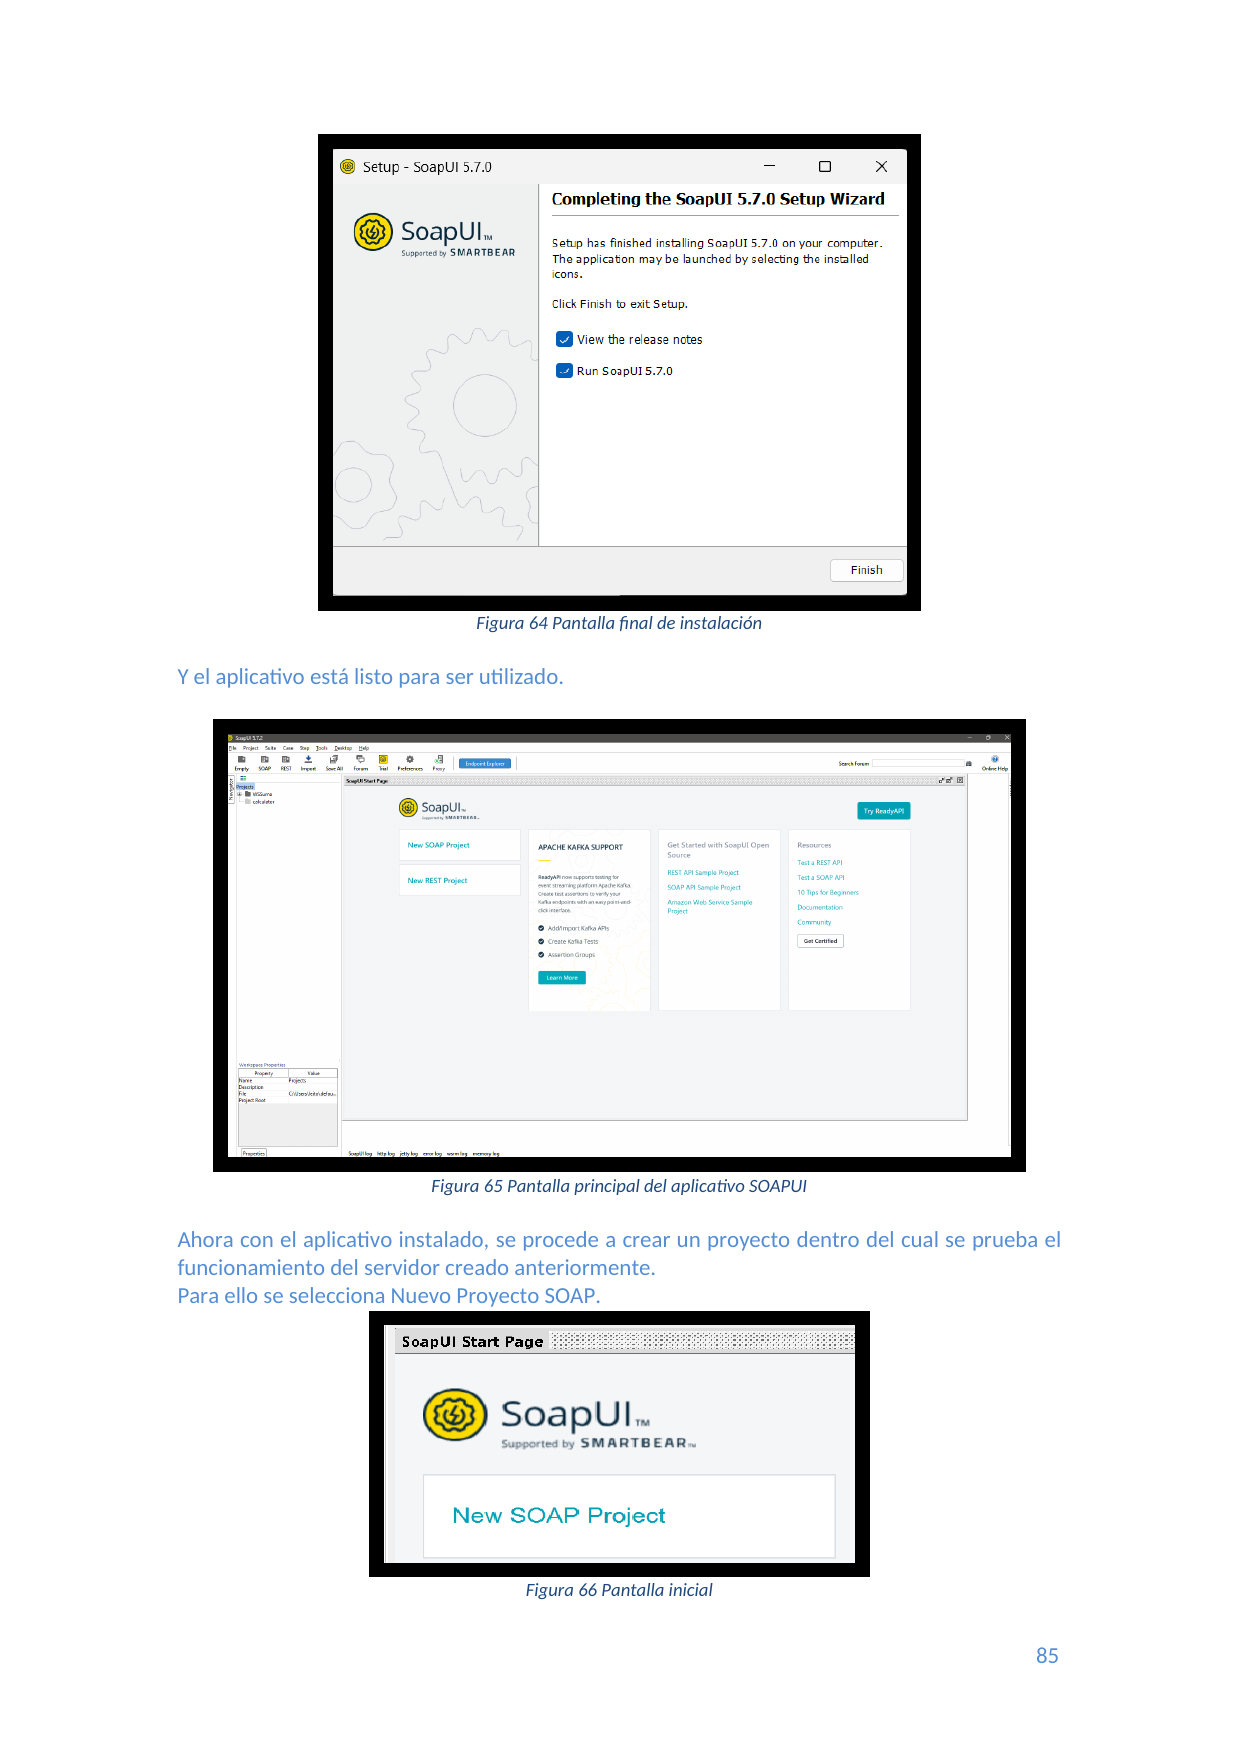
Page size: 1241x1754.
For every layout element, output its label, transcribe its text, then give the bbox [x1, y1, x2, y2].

text Figura 65 Pantalla principal del aplicativo SOAPUI [177, 1174, 1063, 1197]
picture [384, 1325, 855, 1563]
text Y el aplicativo está listo para ser utilizado. [177, 662, 1063, 690]
text Para ello se selecciona Nuevo Proyecto SOAP. [177, 1281, 1063, 1309]
picture [228, 734, 1011, 1157]
text Figura 64 Pantalla final de instalación [177, 611, 1063, 634]
text Figura 66 Pantalla inicial [177, 1578, 1063, 1601]
text Ahora con el aplicativo instalado, se procede a crear un proyecto dentro del cual se prueba el funcionamiento del servidor creado anteriormente. [177, 1225, 1063, 1281]
picture [333, 149, 907, 596]
